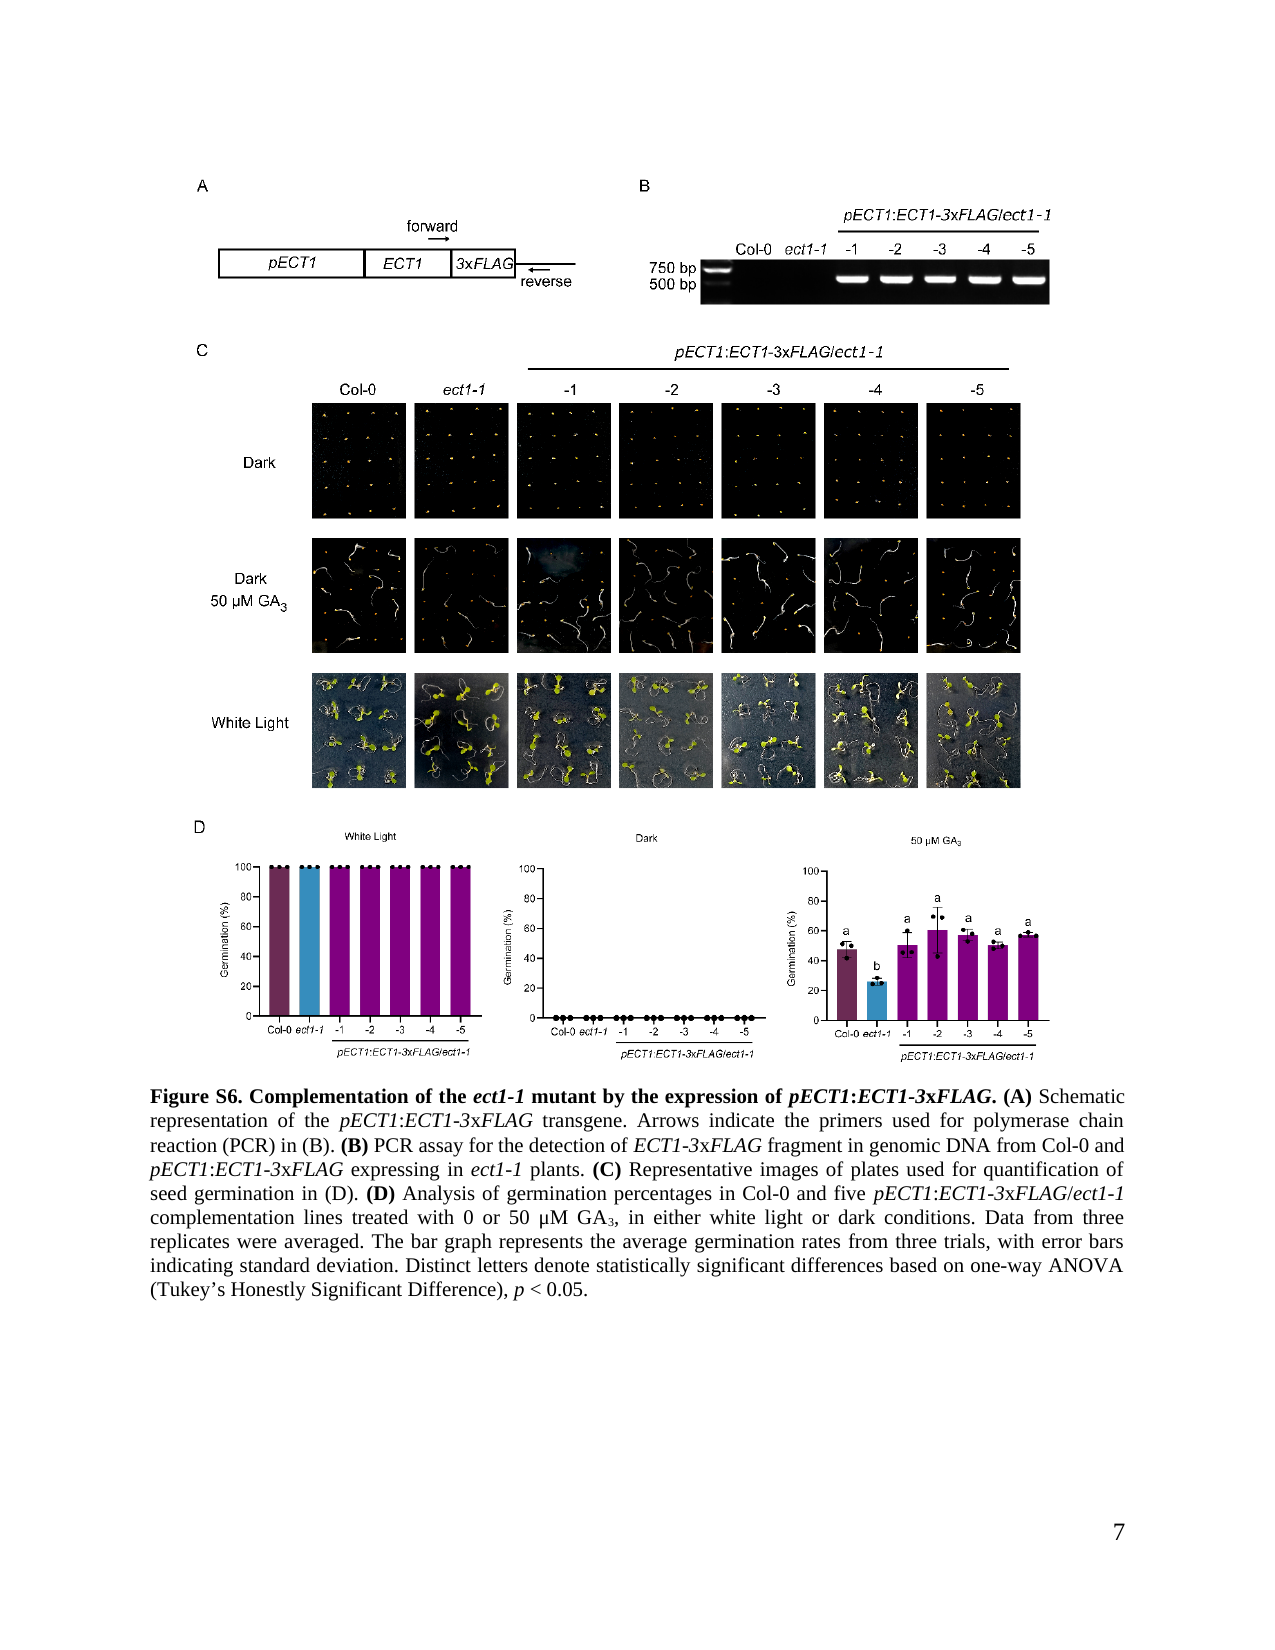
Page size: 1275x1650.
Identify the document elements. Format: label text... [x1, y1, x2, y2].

picture [176, 150, 1096, 1085]
